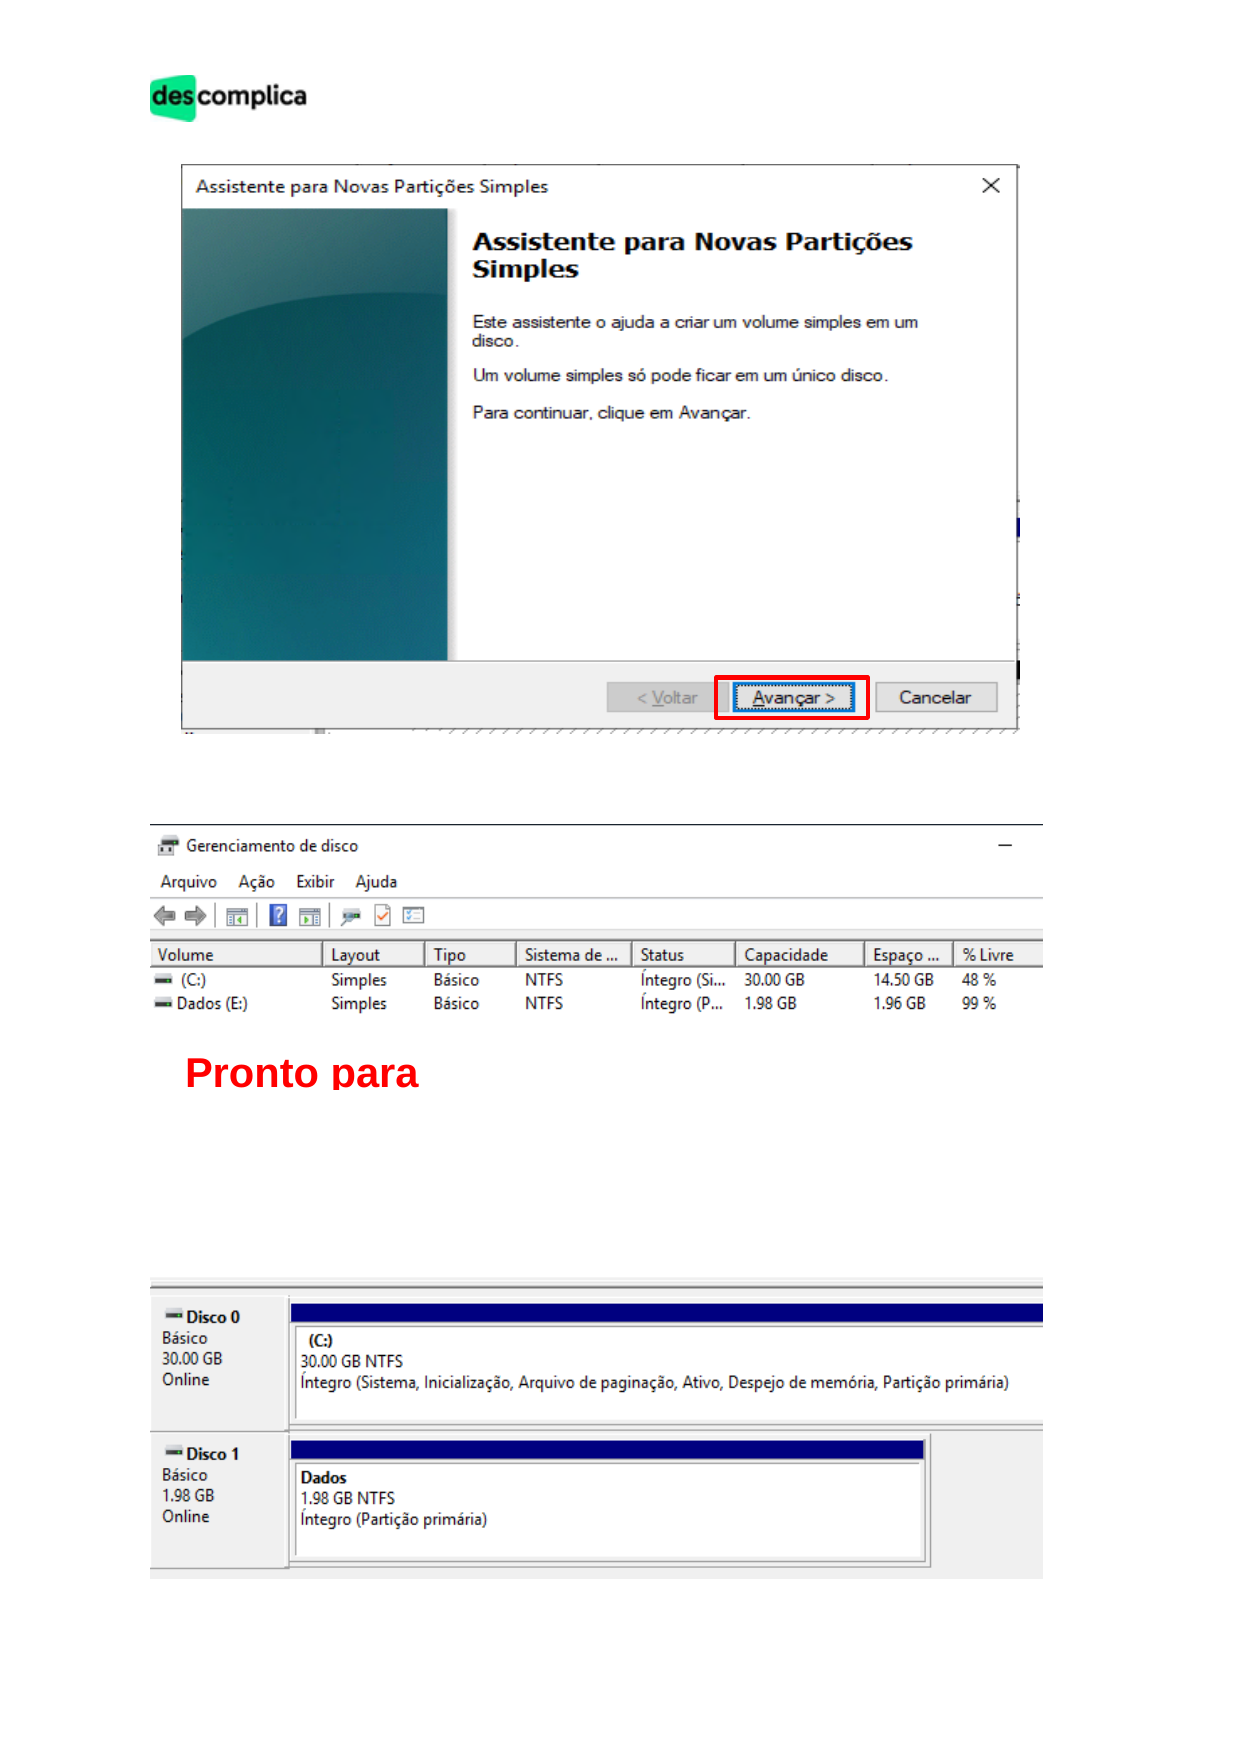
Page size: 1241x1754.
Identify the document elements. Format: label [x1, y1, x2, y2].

picture [150, 824, 1043, 1579]
picture [150, 75, 307, 122]
picture [181, 164, 1020, 734]
